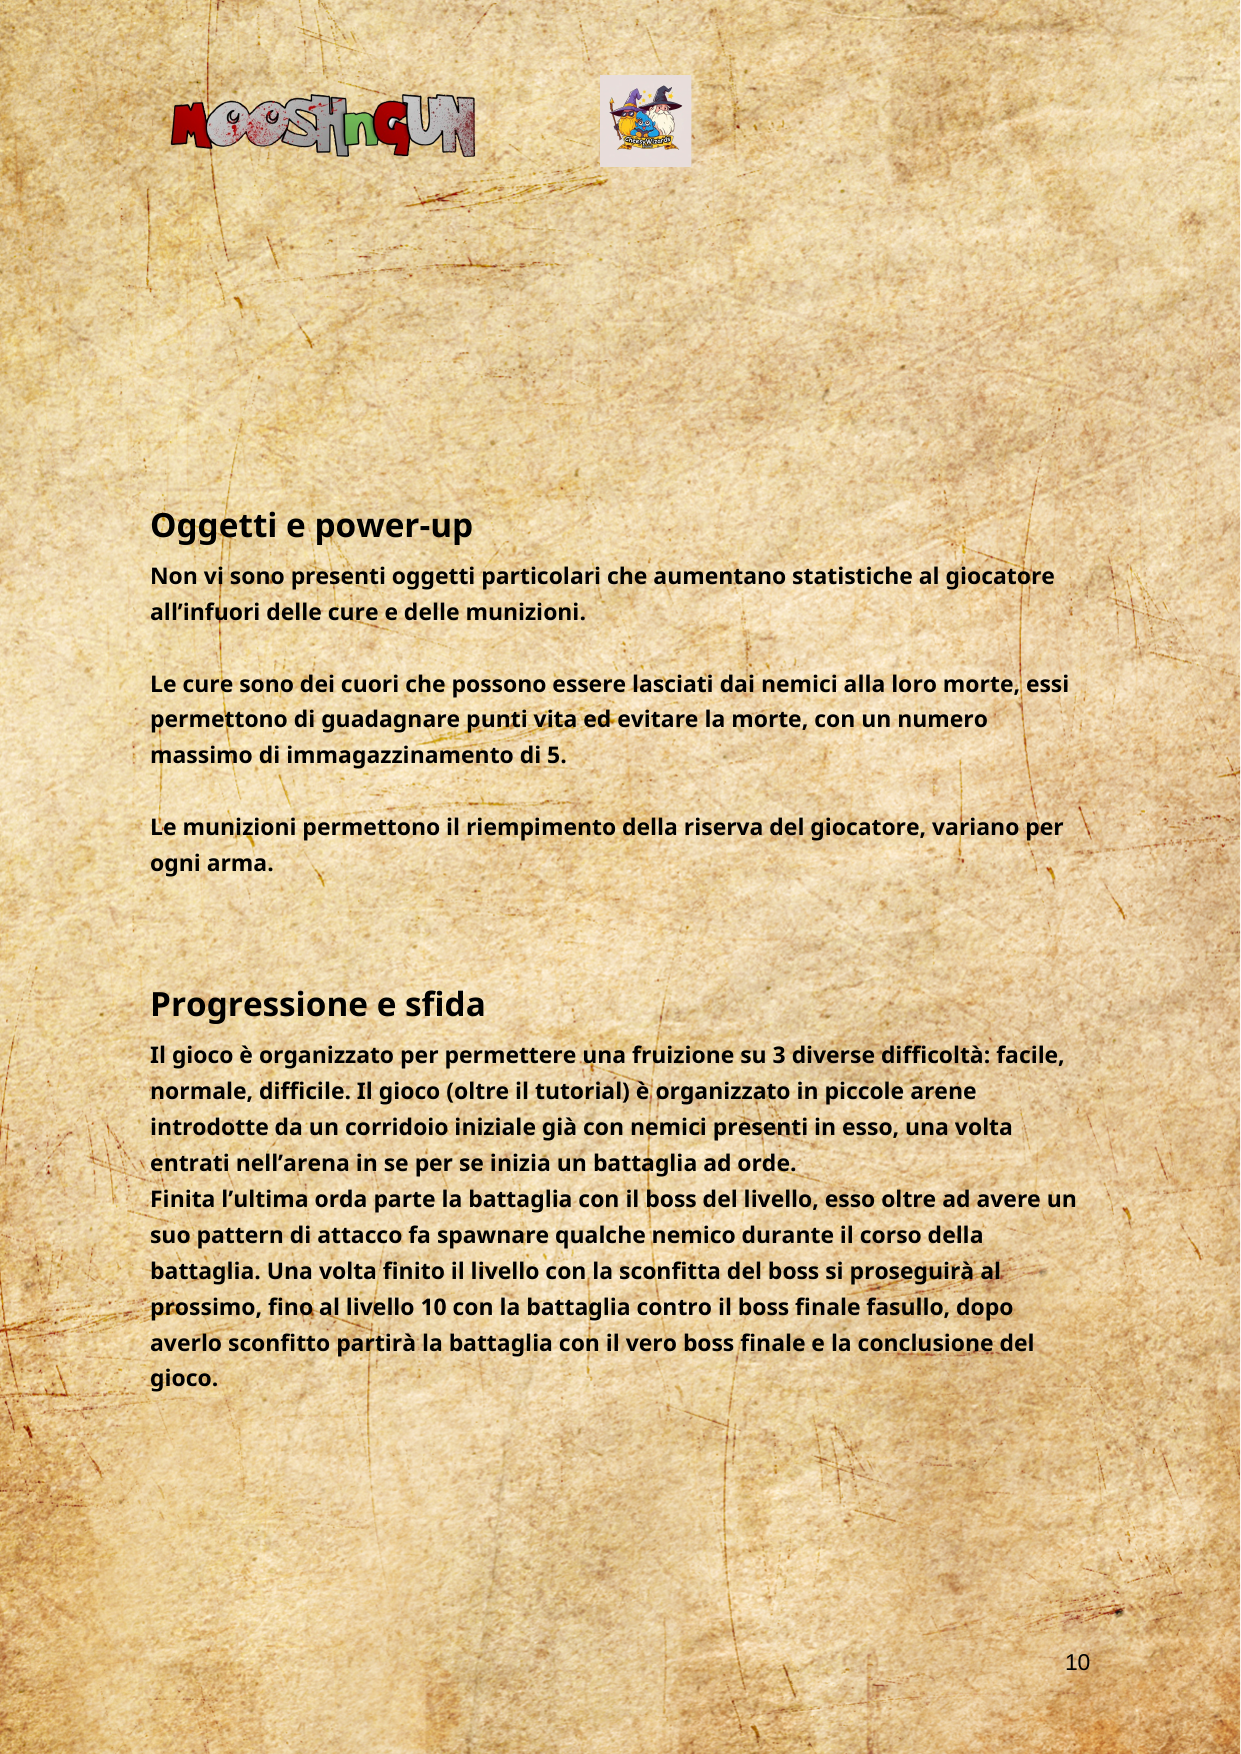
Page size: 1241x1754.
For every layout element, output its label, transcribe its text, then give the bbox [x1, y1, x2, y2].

text Non vi sono presenti oggetti particolari che aumentano statistiche al giocatore all’infuori delle cure e delle munizioni. [150, 560, 1090, 627]
subtitle Progressione e sfida [150, 981, 1090, 1026]
text Il gioco è organizzato per permettere una fruizione su 3 diverse difficoltà: facile, normale, difficile. Il gioco (oltre il tutorial) è organizzato in piccole arene introdotte da un corridoio iniziale già con nemici presenti in esso, una volta entrati nell’arena in se per se inizia un battaglia ad orde. [150, 1039, 1090, 1178]
subtitle Oggetti e power-up [150, 502, 1090, 547]
text Le munizioni permettono il riempimento della riserva del giocatore, variano per ogni arma. [150, 811, 1090, 878]
picture [0, 0, 1241, 1754]
text Le cure sono dei cuori che possono essere lasciati dai nemici alla loro morte, essi permettono di guadagnare punti vita ed evitare la morte, con un numero massimo di immagazzinamento di 5. [150, 667, 1090, 771]
text Finita l’ultima orda parte la battaglia con il boss del livello, esso oltre ad avere un suo pattern di attacco fa spawnare qualche nemico durante il corso della battaglia. Una volta finito il livello con la sconfitta del boss si proseguirà al prossimo, fino al livello 10 con la battaglia contro il boss finale fasullo, dopo averlo sconfitto partirà la battaglia con il vero boss finale e la conclusione del gioco. [150, 1183, 1090, 1394]
